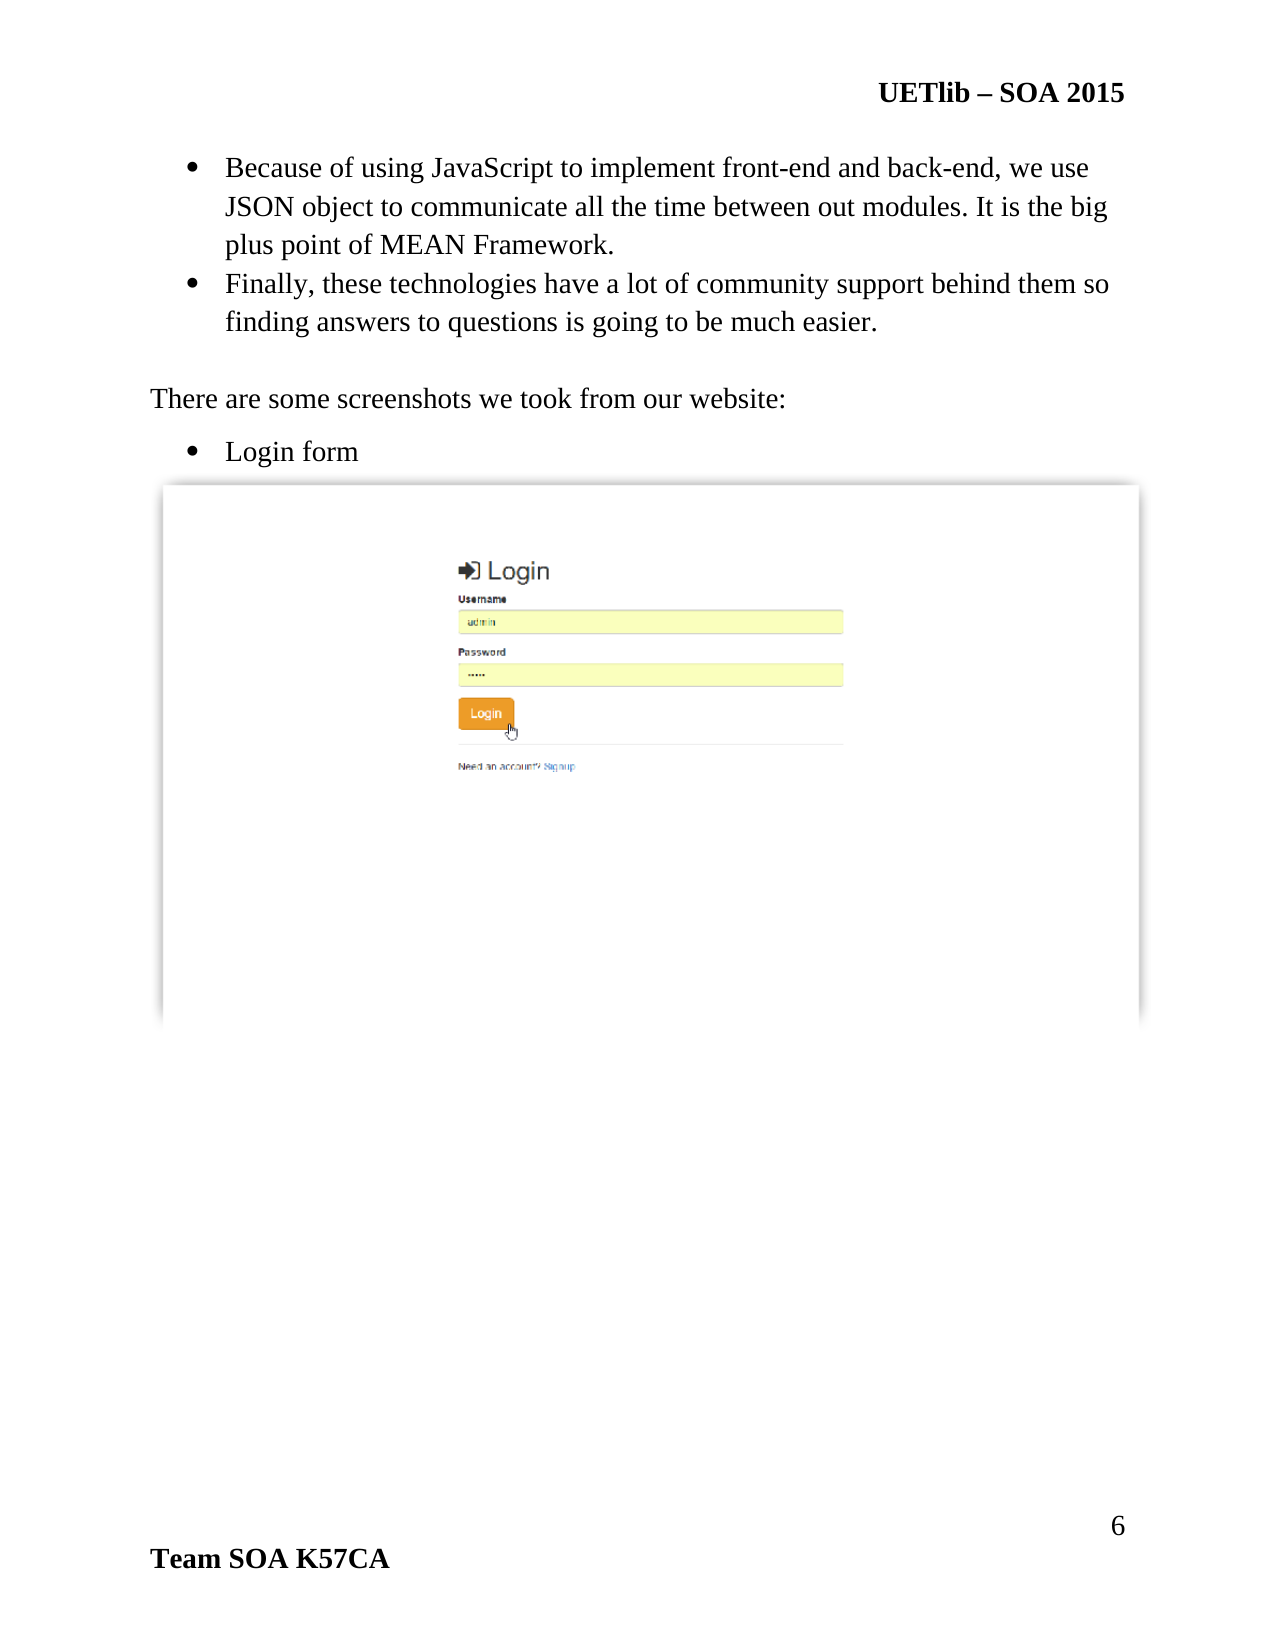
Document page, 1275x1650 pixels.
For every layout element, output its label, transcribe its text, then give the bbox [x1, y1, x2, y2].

list Because of using JavaScript to implement front-end and back-end, we use JSON object to communicate all the time between out modules. It is the big plus point of MEAN Framework. [187, 150, 1125, 261]
list Finally, these technologies have a lot of community support behind them so finding answers to questions is going to be much easier. [187, 266, 1125, 338]
list Login form [187, 434, 1125, 468]
picture [180, 502, 1122, 1004]
text There are some screenshots we took from our website: [150, 381, 1125, 415]
